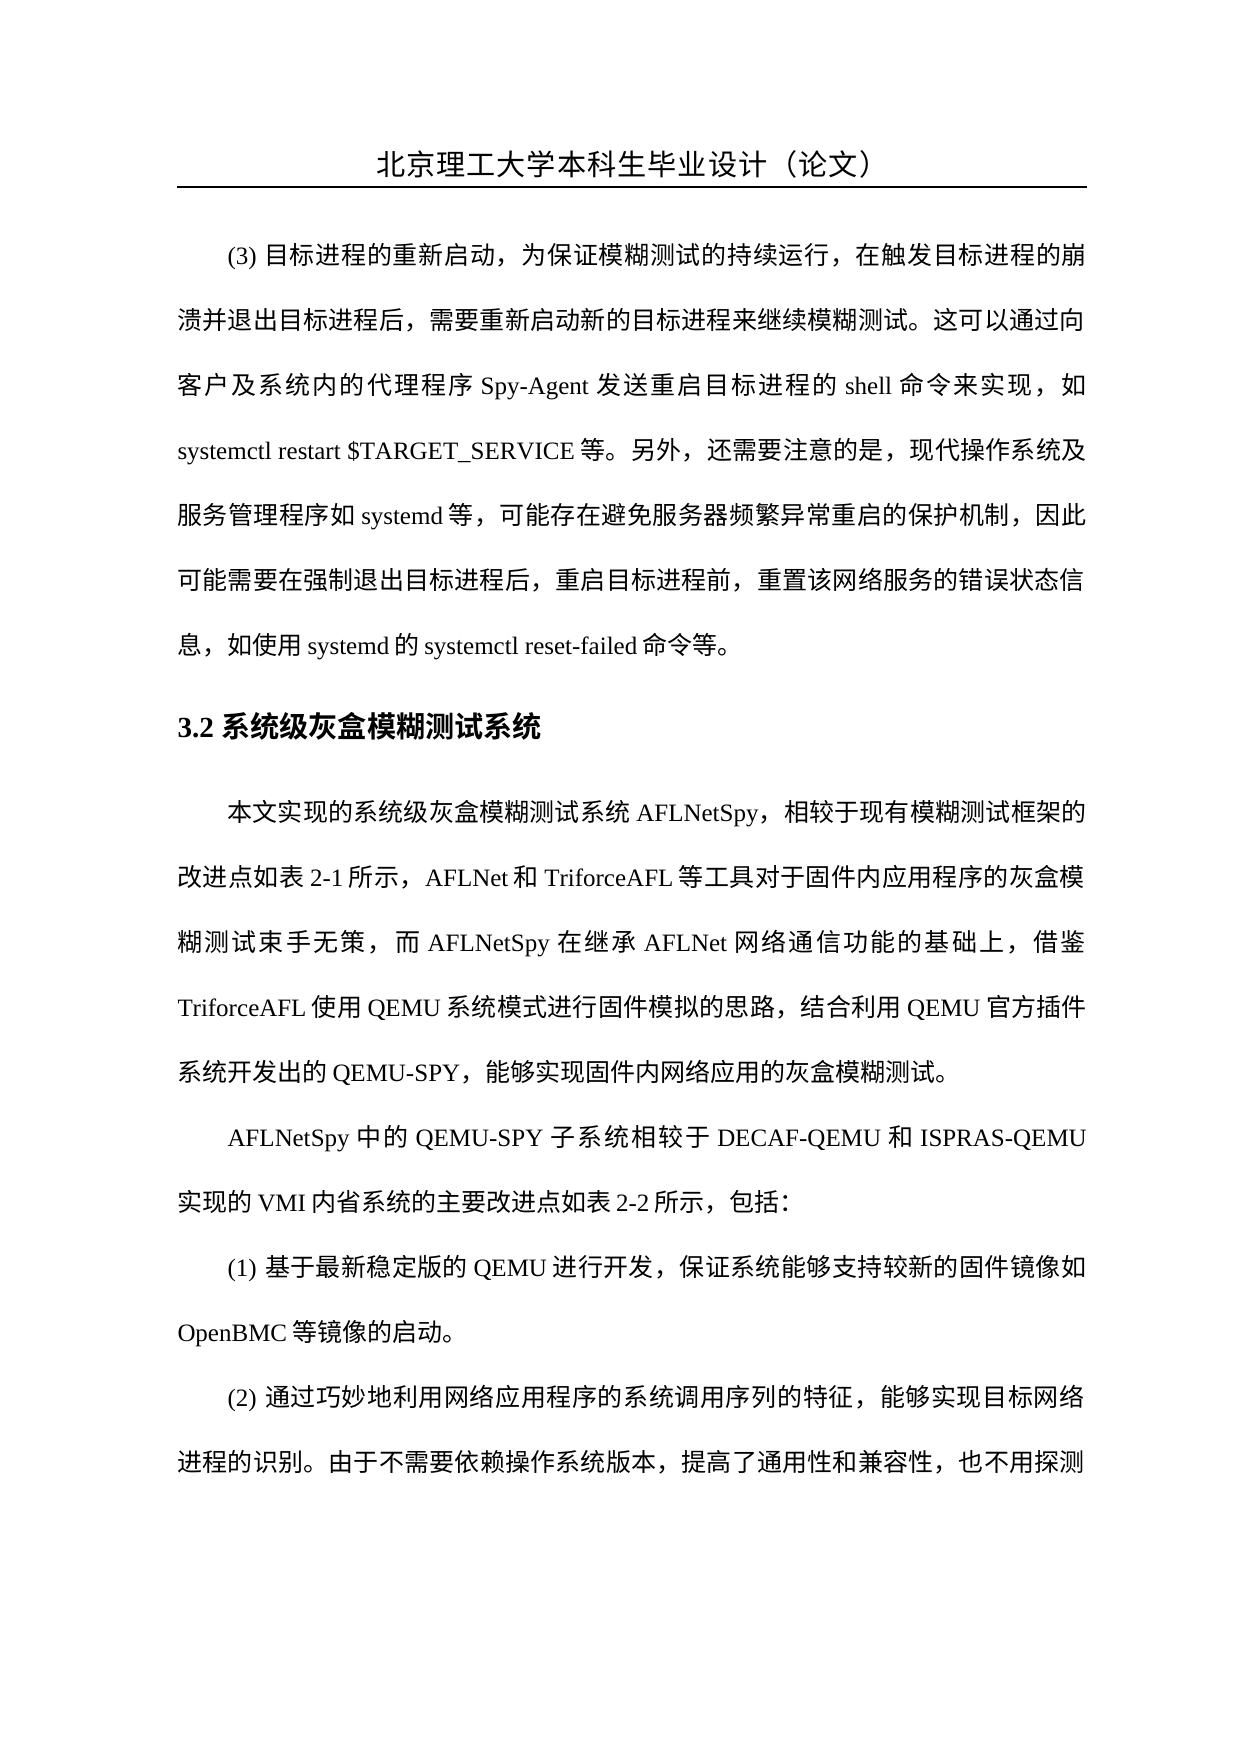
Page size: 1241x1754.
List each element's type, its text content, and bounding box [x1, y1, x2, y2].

list 基于最新稳定版的QEMU进行开发，保证系统能够支持较新的固件镜像如OpenBMC等镜像的启动。 [177, 1233, 1087, 1363]
text AFLNetSpy中的QEMU-SPY子系统相较于DECAF-QEMU和ISPRAS-QEMU实现的VMI内省系统的主要改进点如表2-2所示，包括： [177, 1103, 1087, 1233]
text 本文实现的系统级灰盒模糊测试系统AFLNetSpy，相较于现有模糊测试框架的改进点如表2-1所示，AFLNet和TriforceAFL等工具对于固件内应用程序的灰盒模糊测试束手无策，而AFLNetSpy在继承AFLNet网络通信功能的基础上，借鉴TriforceAFL使用QEMU系统模式进行固件模拟的思路，结合利用QEMU官方插件系统开发出的QEMU-SPY，能够实现固件内网络应用的灰盒模糊测试。 [177, 778, 1087, 1103]
text (3) 目标进程的重新启动，为保证模糊测试的持续运行，在触发目标进程的崩溃并退出目标进程后，需要重新启动新的目标进程来继续模糊测试。这可以通过向客户及系统内的代理程序Spy-Agent发送重启目标进程的shell命令来实现，如systemctl restart $TARGET_SERVICE等。另外，还需要注意的是，现代操作系统及服务管理程序如systemd等，可能存在避免服务器频繁异常重启的保护机制，因此可能需要在强制退出目标进程后，重启目标进程前，重置该网络服务的错误状态信息，如使用systemd的systemctl reset-failed命令等。 [177, 221, 1087, 676]
text 3.2 系统级灰盒模糊测试系统 [177, 692, 1087, 757]
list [177, 1363, 1087, 1493]
